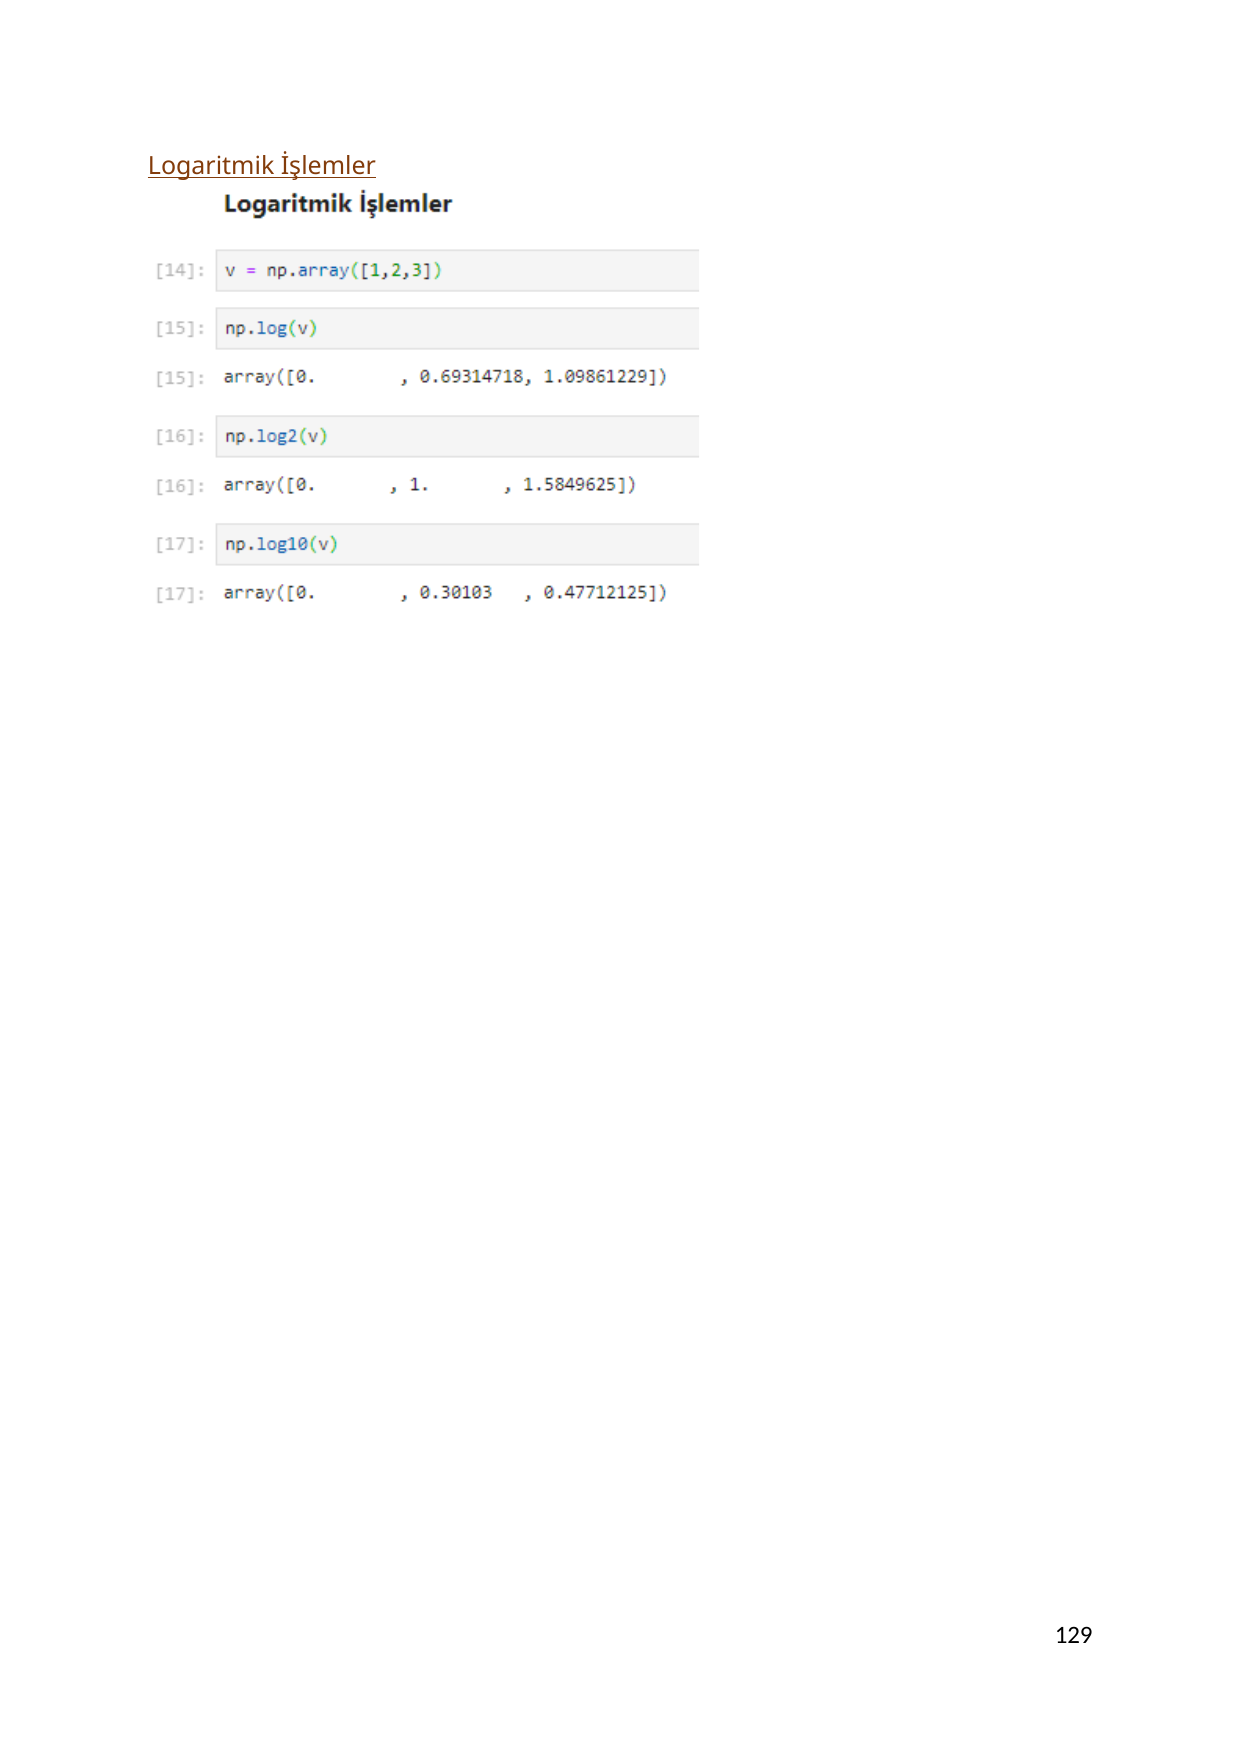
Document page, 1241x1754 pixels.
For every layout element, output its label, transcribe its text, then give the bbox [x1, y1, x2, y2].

picture [147, 184, 700, 619]
subtitle Logaritmik İşlemler [148, 148, 1092, 182]
